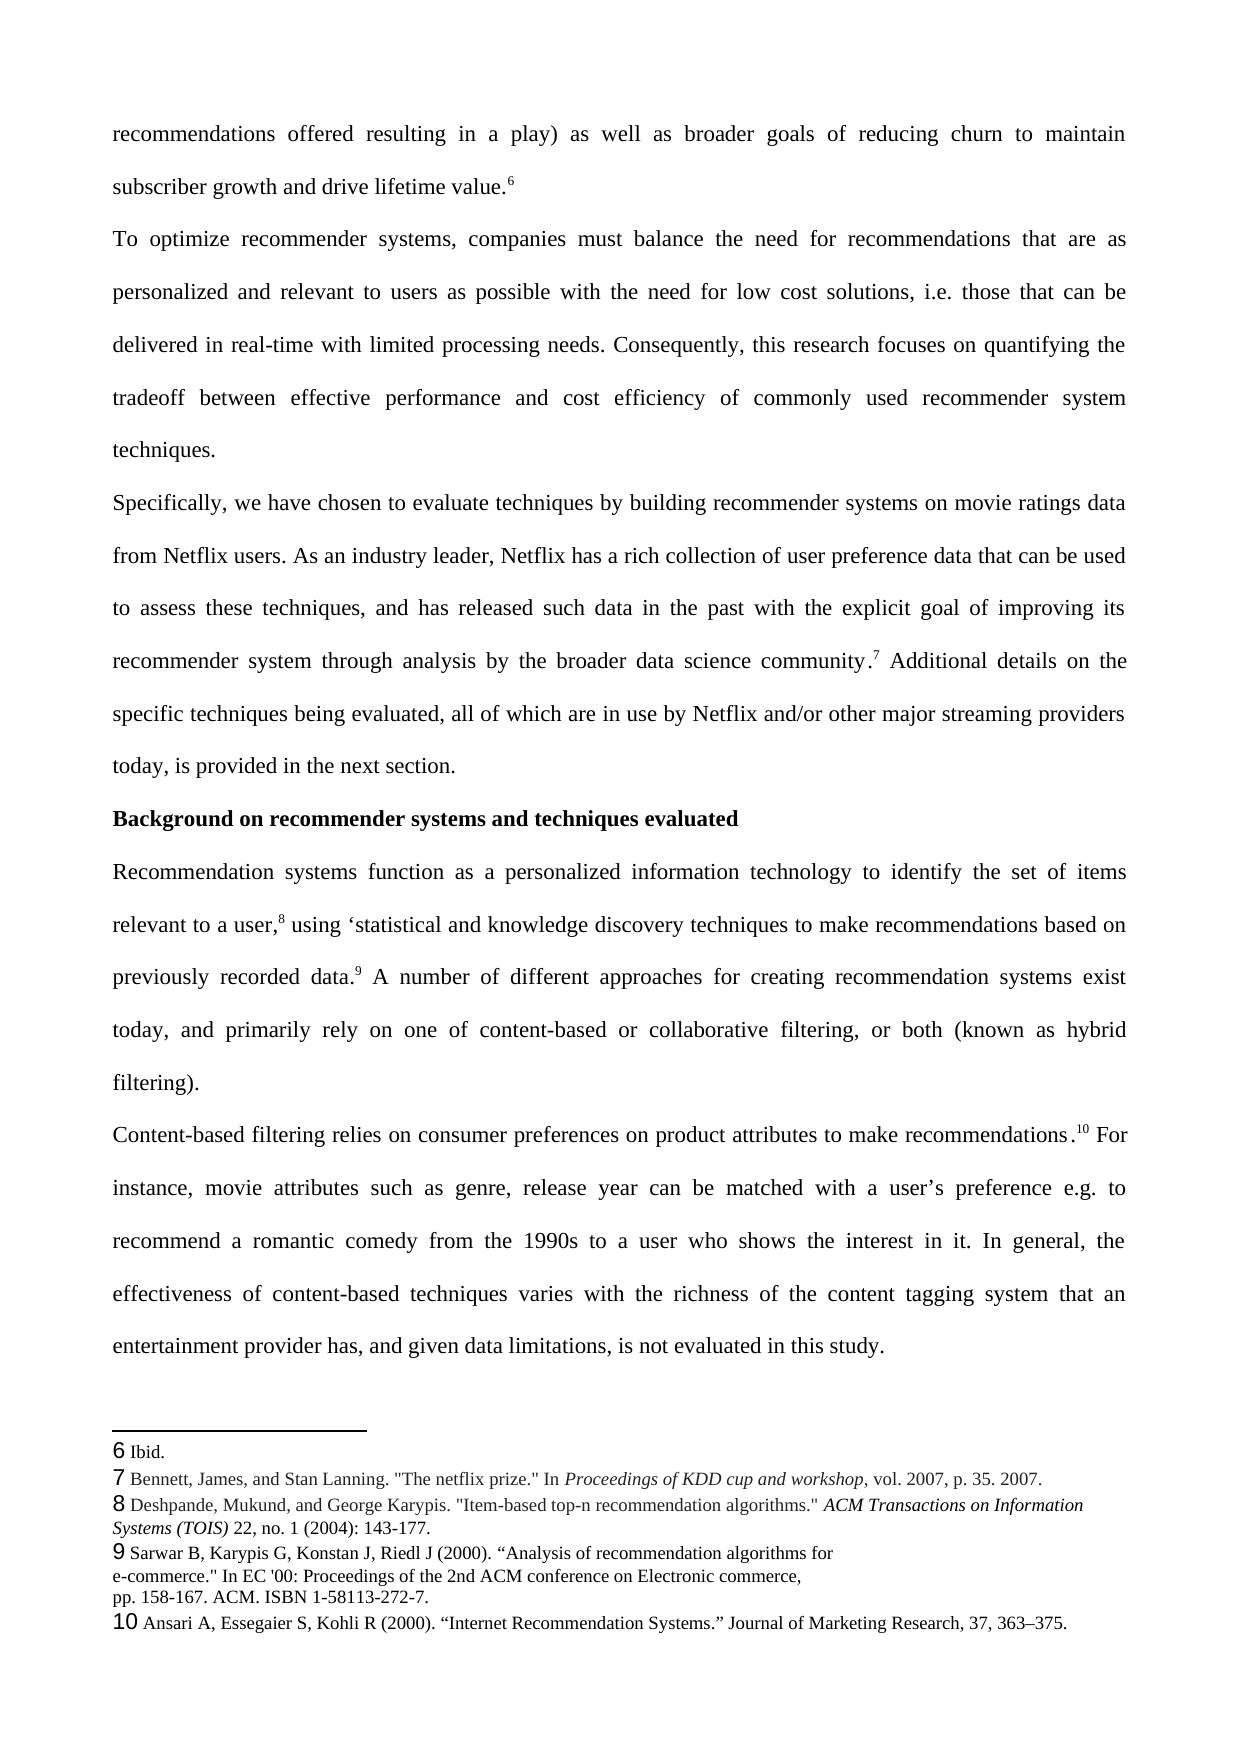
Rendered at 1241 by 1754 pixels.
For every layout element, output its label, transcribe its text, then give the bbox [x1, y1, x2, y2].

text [112, 120, 1128, 199]
text Specifically, we have chosen to evaluate techniques by building recommender systems on movie ratings data from Netflix users. As an industry leader, Netflix has a rich collection of user preference data that can be used to assess these techniques, and has released such data in the past with the explicit goal of improving its recommender system through analysis by the broader data science community. Additional details on the specific techniques being evaluated, all of which are in use by Netflix and/or other major streaming providers today, is provided in the next section. [112, 489, 1128, 779]
text Recommendation systems function as a personalized information technology to identify the set of items relevant to a user, using ‘statistical and knowledge discovery techniques to make recommendations based on previously recorded data. A number of different approaches for creating recommendation systems exist today, and primarily rely on one of content-based or collaborative filtering, or both (known as hybrid filtering). [112, 858, 1128, 1095]
text Background on recommender systems and techniques evaluated [112, 805, 1128, 832]
text To optimize recommender systems, companies must balance the need for recommendations that are as personalized and relevant to users as possible with the need for low cost solutions, i.e. those that can be delivered in real-time with limited processing needs. Consequently, this research focuses on quantifying the tradeoff between effective performance and cost efficiency of commonly used recommender system techniques. [112, 225, 1128, 463]
text Content-based filtering relies on consumer preferences on product attributes to make recommendations. For instance, movie attributes such as genre, release year can be matched with a user’s preference e.g. to recommend a romantic comedy from the 1990s to a user who shows the interest in it. In general, the effectiveness of content-based techniques varies with the richness of the content tagging system that an entertainment provider has, and given data limitations, is not evaluated in this study. [112, 1121, 1128, 1359]
